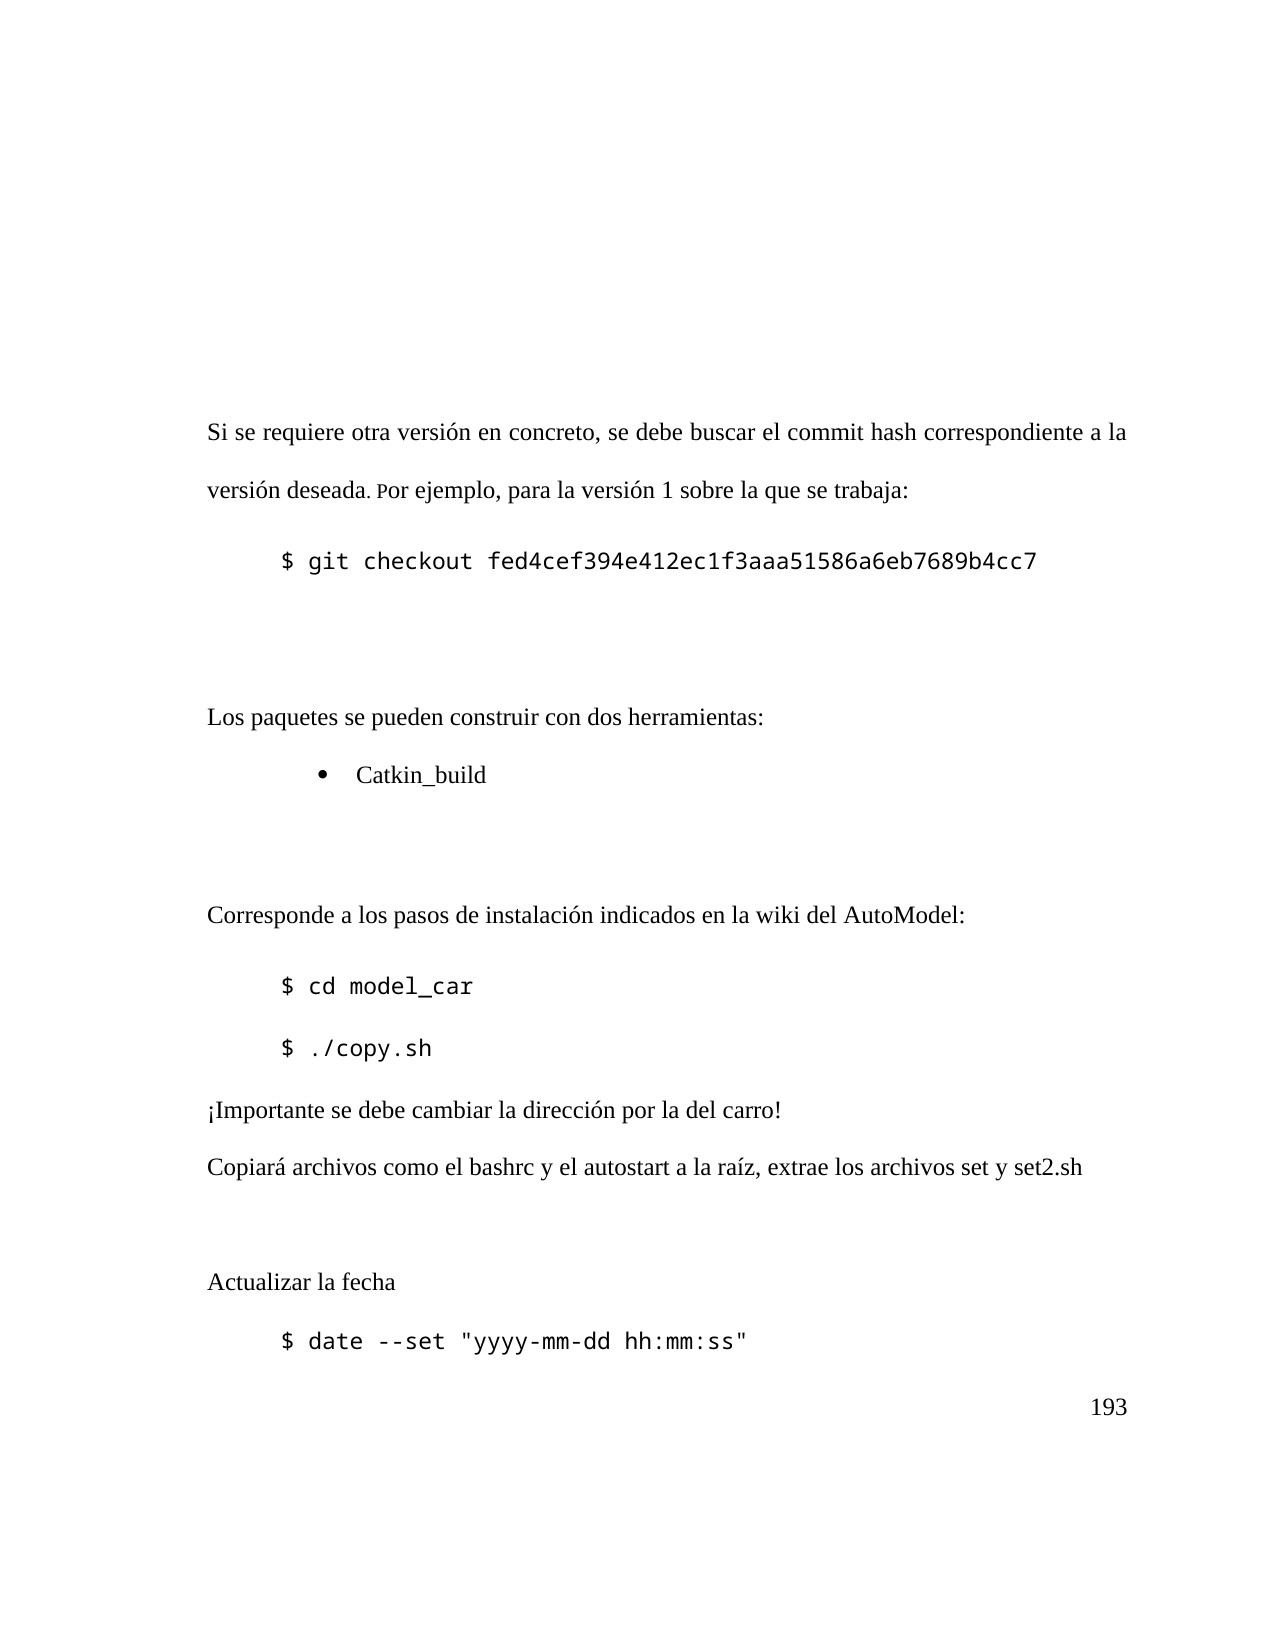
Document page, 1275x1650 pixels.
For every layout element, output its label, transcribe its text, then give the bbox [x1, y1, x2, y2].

text Los paquetes se pueden construir con dos herramientas: [207, 702, 1127, 731]
list Catkin_build [318, 760, 1127, 789]
text $ date --set "yyyy-mm-dd hh:mm:ss" [281, 1325, 1127, 1356]
text $ cd model_car [281, 970, 1127, 1001]
text Si se requiere otra versión en concreto, se debe buscar el commit hash correspondiente a la versión deseada. Por ejemplo, para la versión 1 sobre la que se trabaja: [207, 417, 1127, 504]
text $ git checkout fed4cef394e412ec1f3aaa51586a6eb7689b4cc7 [207, 545, 1127, 576]
text Corresponde a los pasos de instalación indicados en la wiki del AutoModel: [207, 900, 1127, 929]
text Copiará archivos como el bashrc y el autostart a la raíz, extrae los archivos set y set2.sh [207, 1152, 1127, 1181]
text ¡Importante se debe cambiar la dirección por la del carro! [207, 1095, 1127, 1124]
text Actualizar la fecha [207, 1267, 1127, 1296]
text $ ./copy.sh [281, 1032, 1127, 1064]
